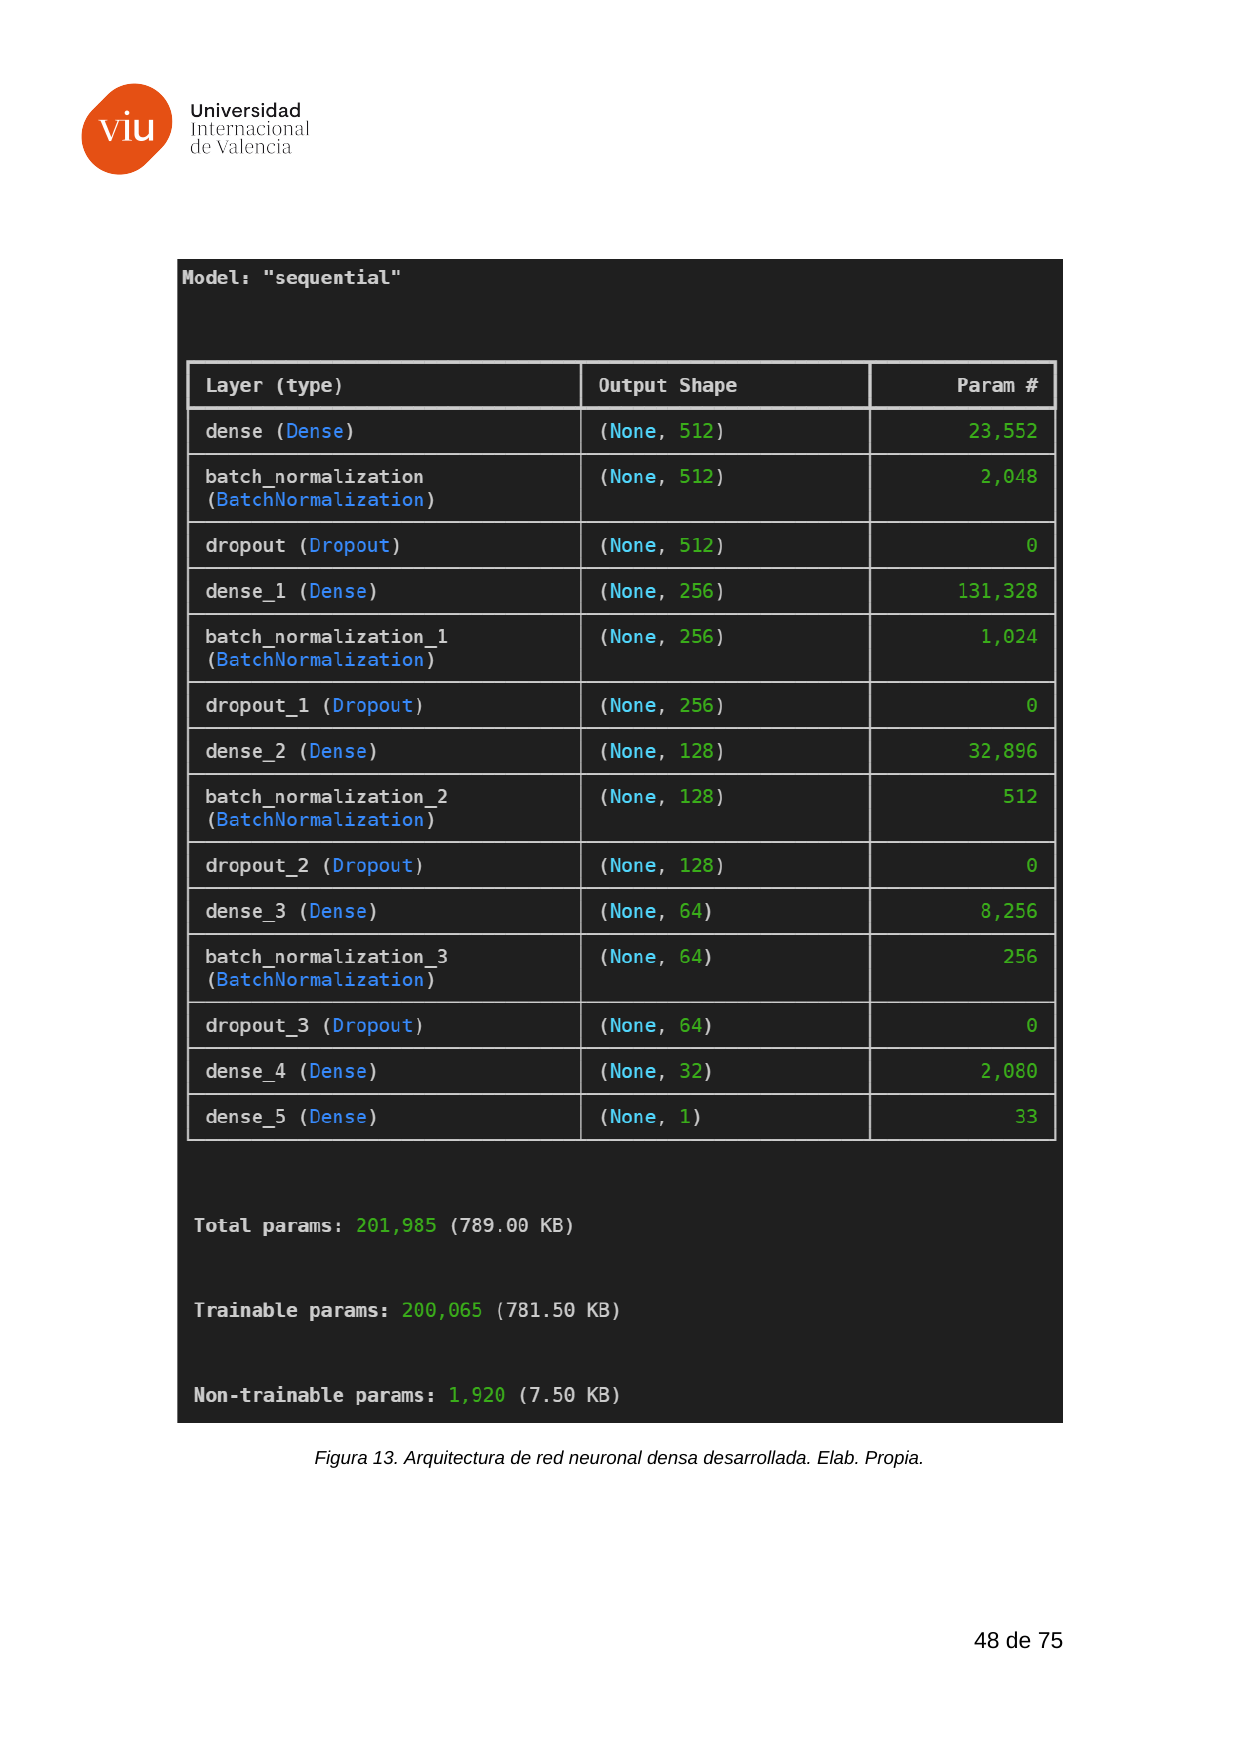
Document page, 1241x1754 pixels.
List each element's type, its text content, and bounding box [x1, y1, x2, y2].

picture [177, 259, 1063, 1423]
picture [60, 62, 330, 197]
